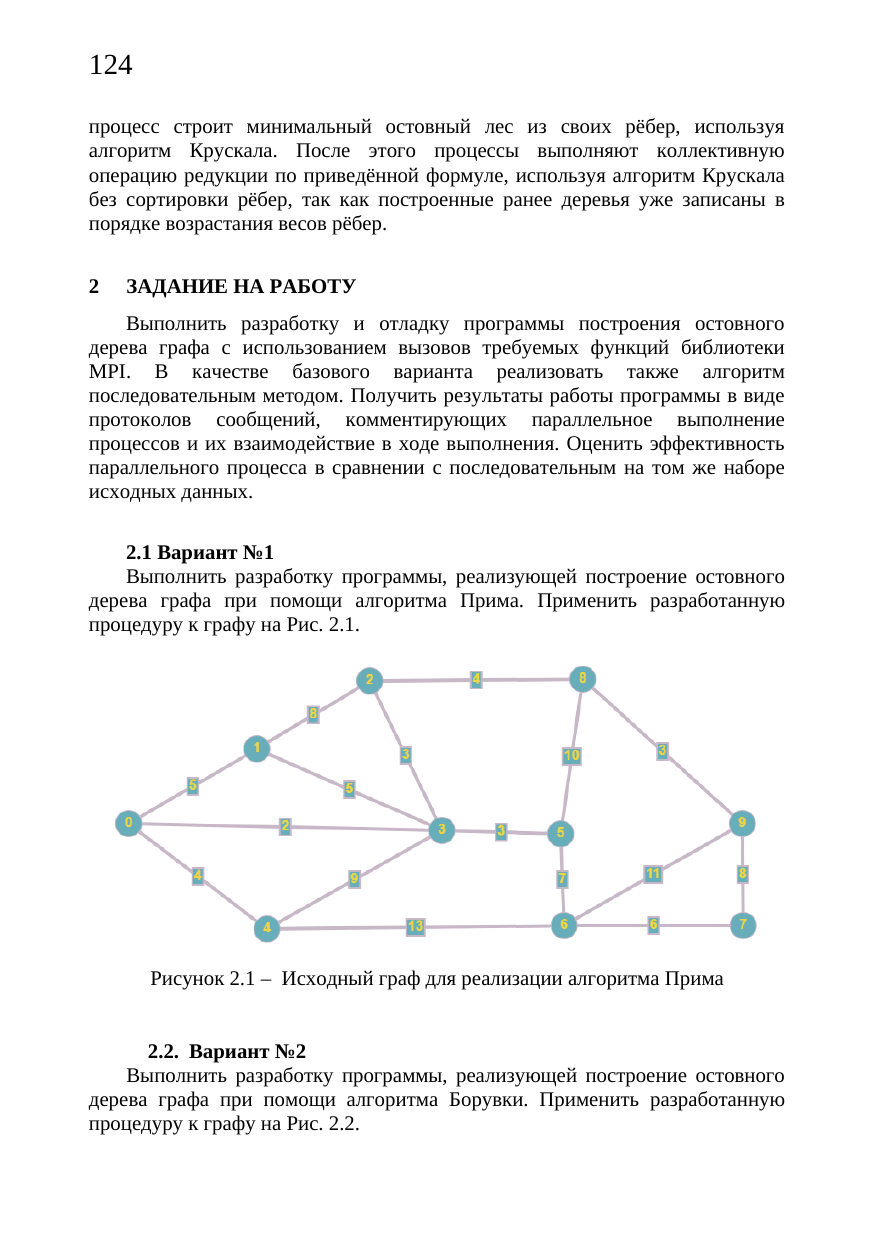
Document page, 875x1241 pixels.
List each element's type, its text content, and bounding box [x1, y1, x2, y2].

subtitle ЗАДАНИЕ НА РАБОТУ [89, 274, 785, 298]
text Выполнить разработку программы, реализующей построение остовного дерева графа при помощи алгоритма Прима. Применить разработанную процедуру к графу на Рис. 2.1. [89, 564, 785, 636]
text Рисунок 2.1 – Исходный граф для реализации алгоритма Прима [89, 966, 785, 990]
subtitle 2.1 Вариант №1 [89, 540, 785, 564]
picture [103, 655, 771, 954]
text Выполнить разработку программы, реализующей построение остовного дерева графа при помощи алгоритма Борувки. Применить разработанную процедуру к графу на Рис. 2.2. [89, 1063, 785, 1135]
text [89, 114, 785, 235]
text Выполнить разработку и отладку программы построения остовного дерева графа с использованием вызовов требуемых функций библиотеки MPI. В качестве базового варианта реализовать также алгоритм последовательным методом. Получить результаты работы программы в виде протоколов сообщений, комментирующих параллельное выполнение процессов и их взаимодействие в ходе выполнения. Оценить эффективность параллельного процесса в сравнении с последовательным на том же наборе исходных данных. [89, 311, 785, 503]
subtitle Вариант №2 [148, 1039, 785, 1063]
